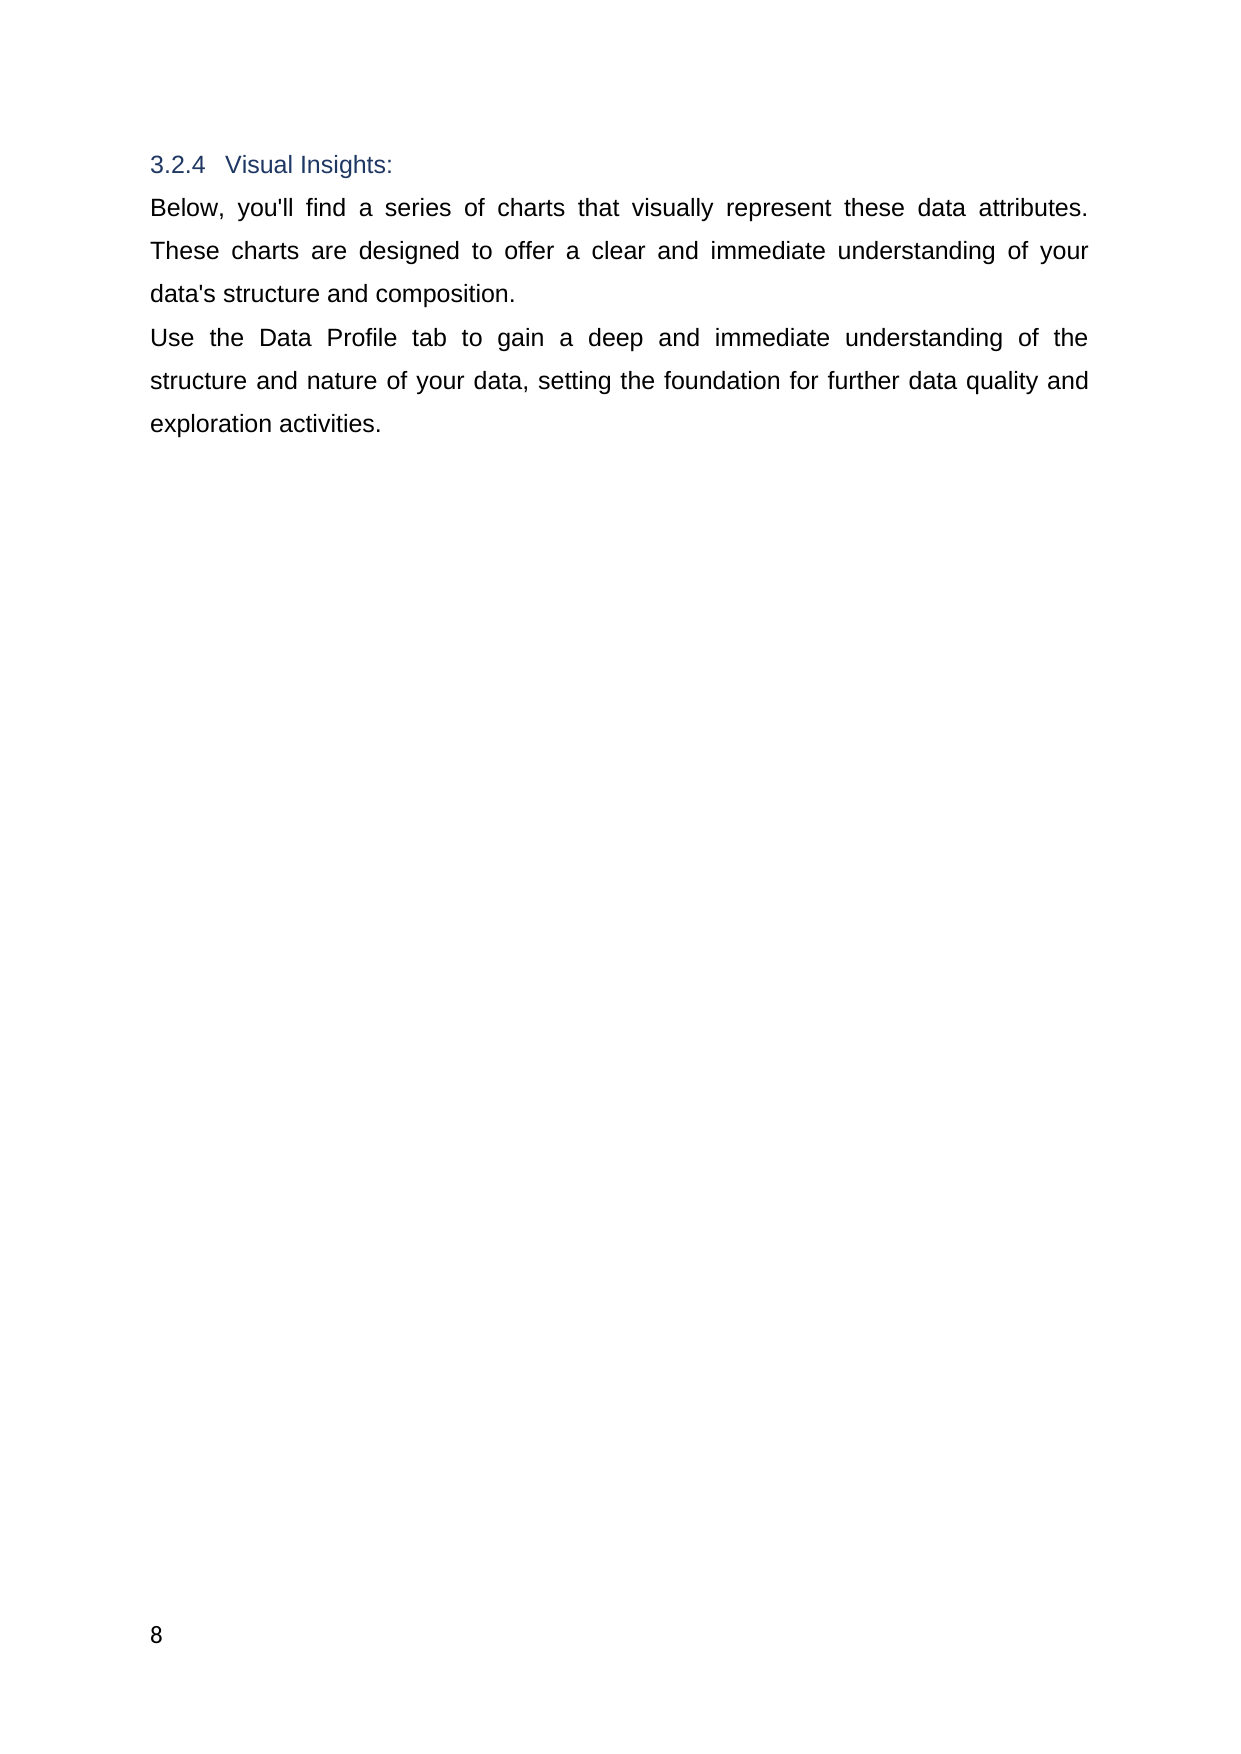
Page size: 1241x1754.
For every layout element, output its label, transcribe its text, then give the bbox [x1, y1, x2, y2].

text Use the Data Profile tab to gain a deep and immediate understanding of the structure and nature of your data, setting the foundation for further data quality and exploration activities. [150, 322, 1090, 437]
text Below, you'll find a series of charts that visually represent these data attributes. These charts are designed to offer a clear and immediate understanding of your data's structure and composition. [150, 193, 1090, 308]
subtitle Visual Insights: [150, 150, 1090, 179]
